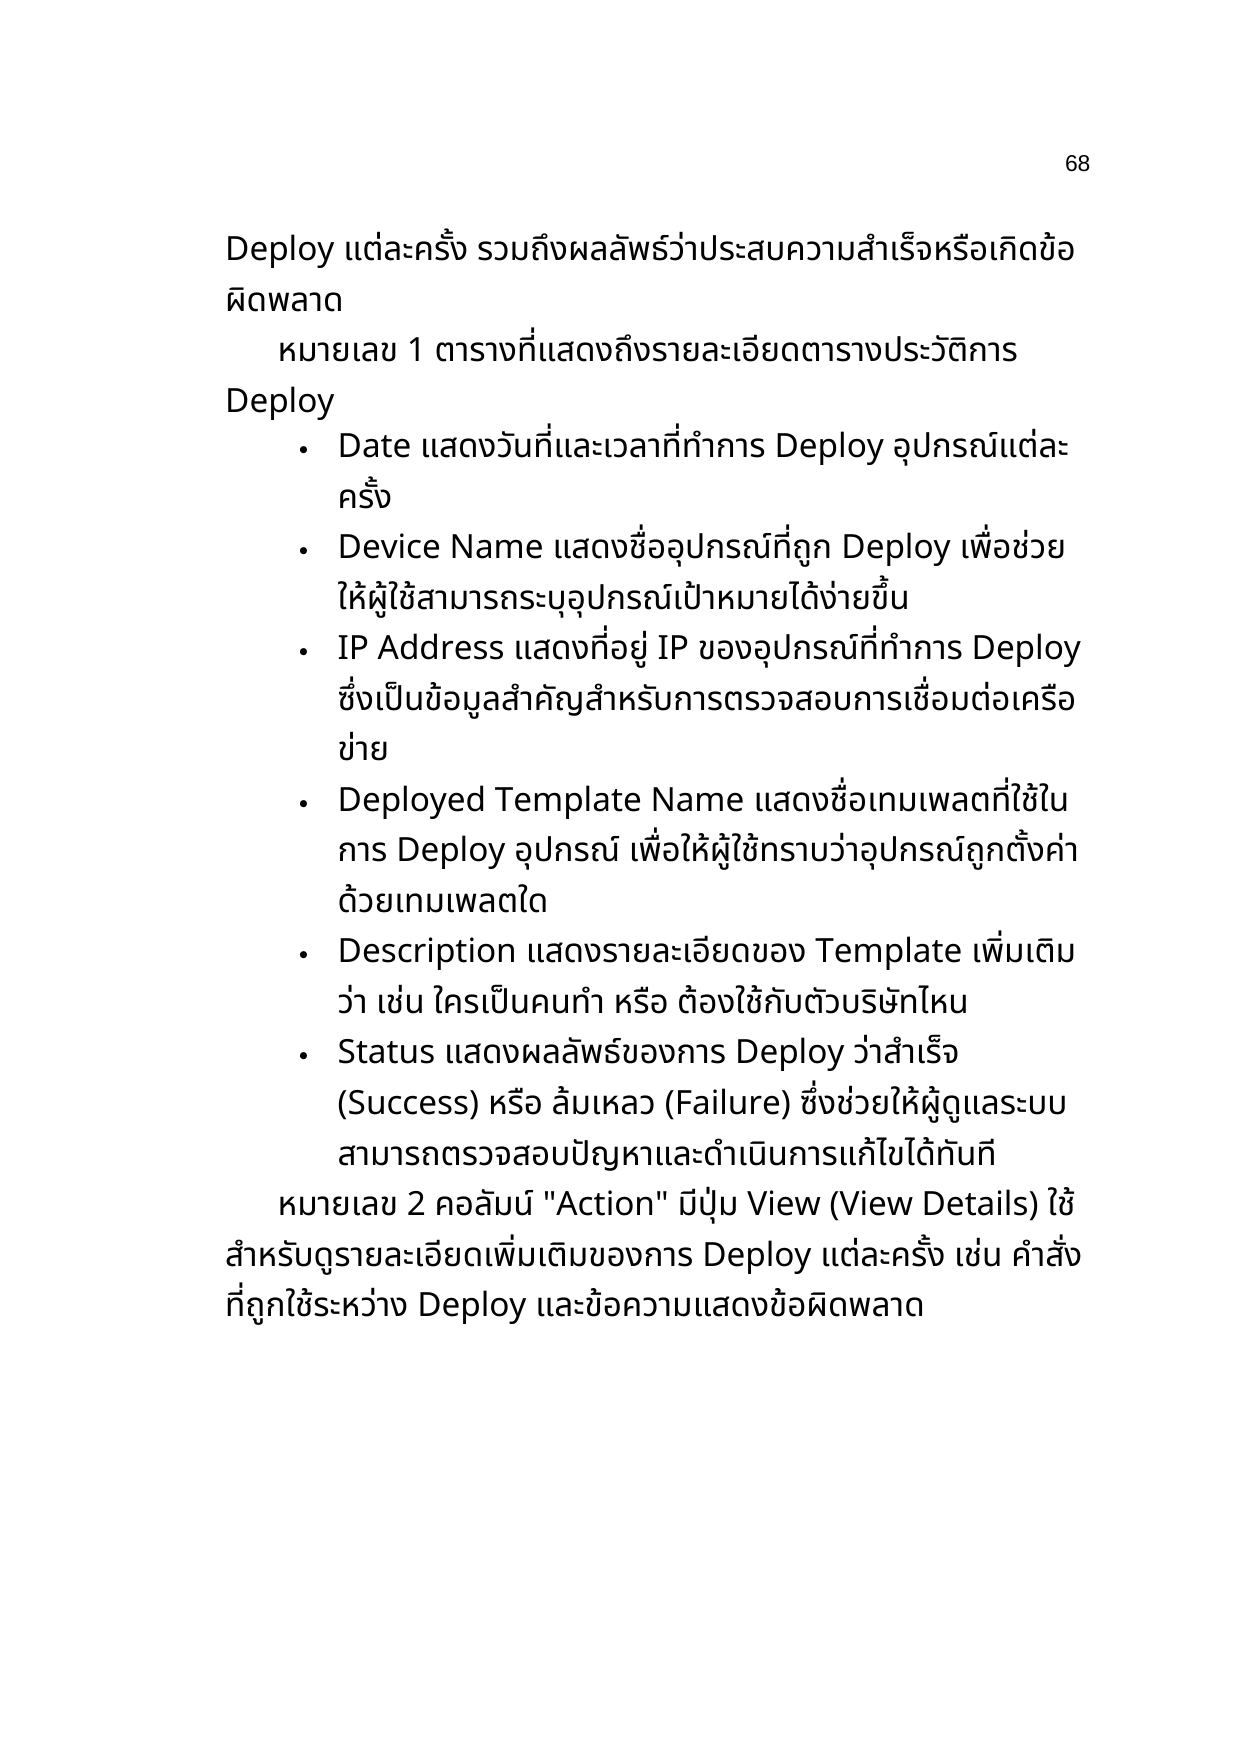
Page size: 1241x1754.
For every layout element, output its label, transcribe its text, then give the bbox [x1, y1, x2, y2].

list Date แสดงวันที่และเวลาที่ทำการ Deploy อุปกรณ์แต่ละครั้ง [300, 422, 1090, 523]
text หมายเลข 1 ตารางที่แสดงถึงรายละเอียดตารางประวัติการ Deploy [225, 326, 1090, 422]
list Deployed Template Name แสดงชื่อเทมเพลตที่ใช้ในการ Deploy อุปกรณ์ เพื่อให้ผู้ใช้ทราบว่าอุปกรณ์ถูกตั้งค่าด้วยเทมเพลตใด [300, 776, 1090, 927]
list Device Name แสดงชื่ออุปกรณ์ที่ถูก Deploy เพื่อช่วยให้ผู้ใช้สามารถระบุอุปกรณ์เป้าหมายได้ง่ายขึ้น [300, 523, 1090, 624]
list IP Address แสดงที่อยู่ IP ของอุปกรณ์ที่ทำการ Deploy ซึ่งเป็นข้อมูลสำคัญสำหรับการตรวจสอบการเชื่อมต่อเครือข่าย [300, 624, 1090, 776]
list Description แสดงรายละเอียดของ Template เพิ่มเติมว่า เช่น ใครเป็นคนทำ หรือ ต้องใช้กับตัวบริษัทไหน [300, 927, 1090, 1028]
list Status แสดงผลลัพธ์ของการ Deploy ว่าสำเร็จ (Success) หรือ ล้มเหลว (Failure) ซึ่งช่วยให้ผู้ดูแลระบบสามารถตรวจสอบปัญหาและดำเนินการแก้ไขได้ทันที [300, 1028, 1090, 1180]
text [225, 225, 1090, 326]
text หมายเลข 2 คอลัมน์ "Action" มีปุ่ม View (View Details) ใช้สำหรับดูรายละเอียดเพิ่มเติมของการ Deploy แต่ละครั้ง เช่น คำสั่งที่ถูกใช้ระหว่าง Deploy และข้อความแสดงข้อผิดพลาด [225, 1180, 1090, 1332]
